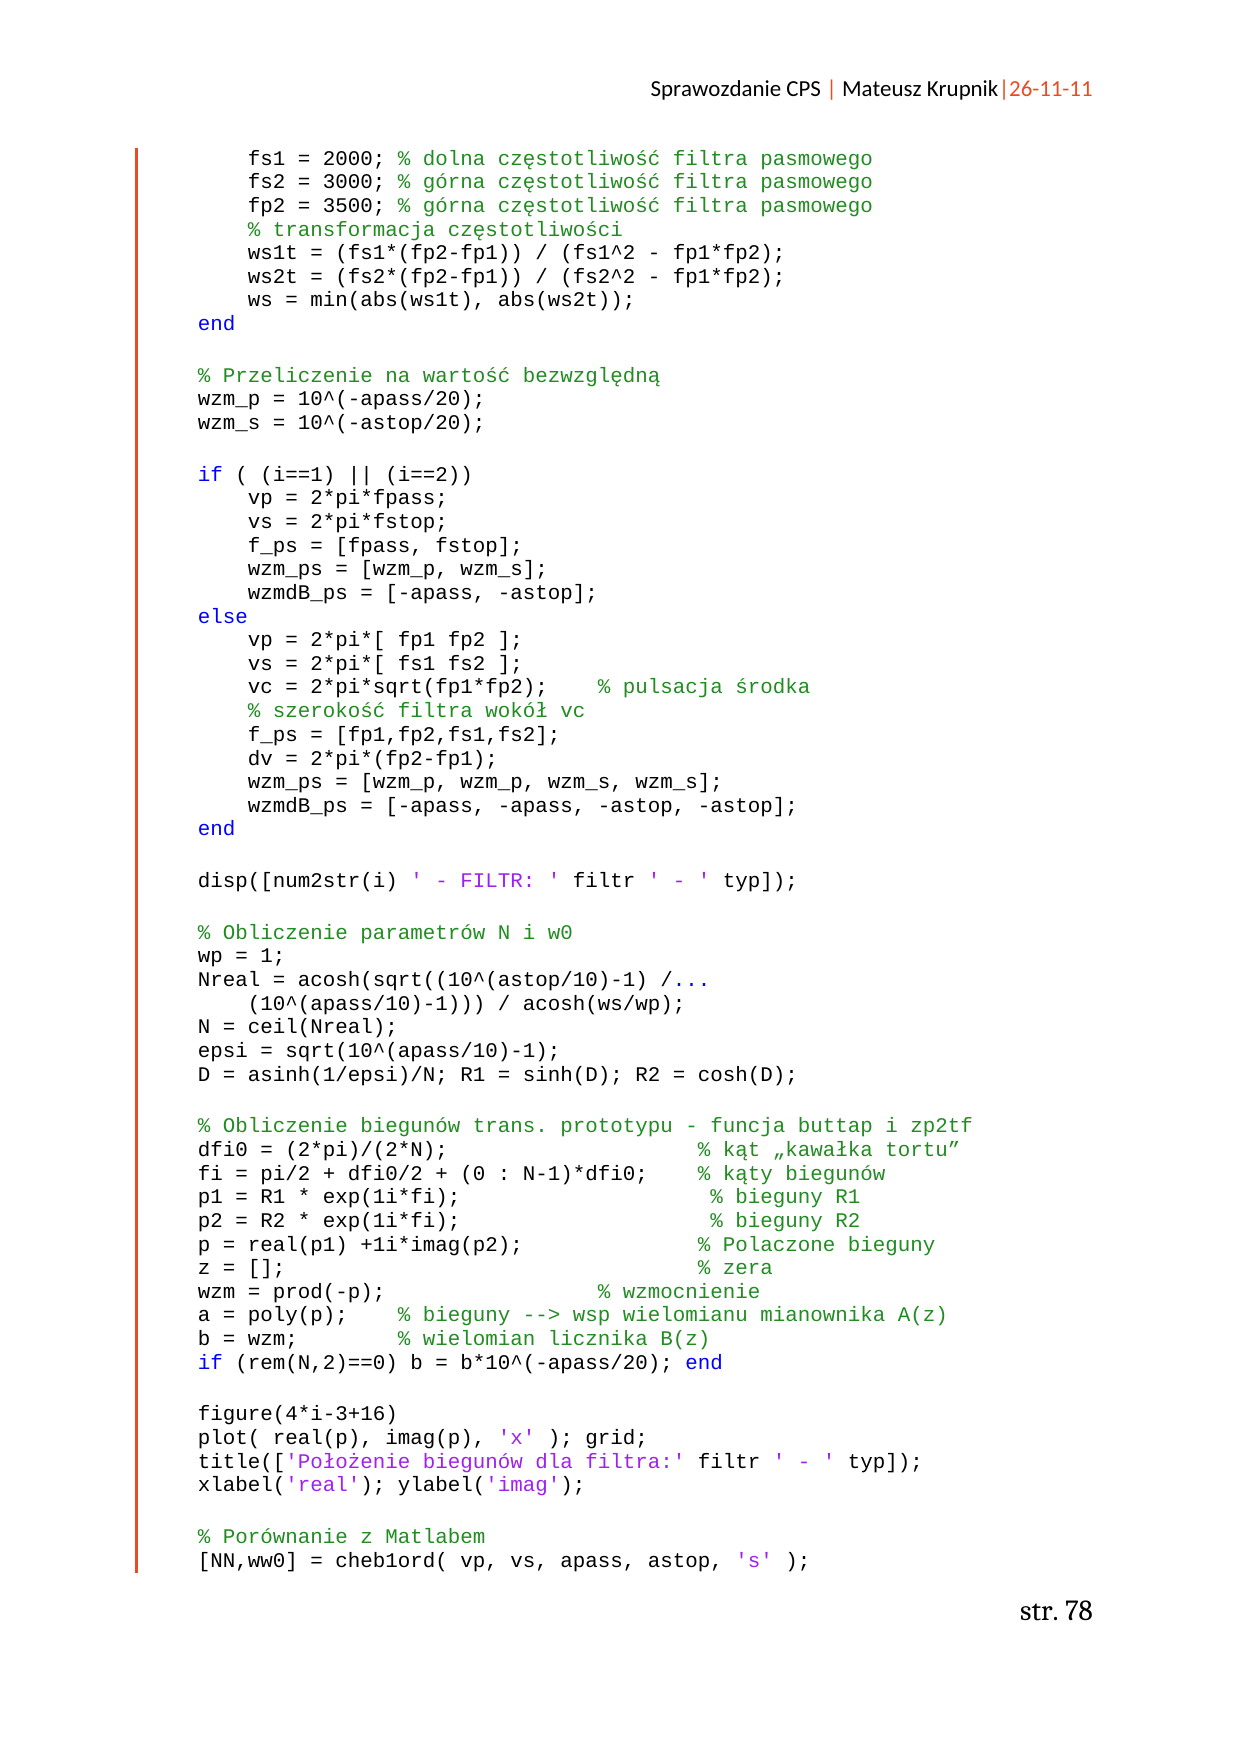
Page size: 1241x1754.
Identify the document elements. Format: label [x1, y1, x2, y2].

table_header [138, 148, 1096, 1573]
